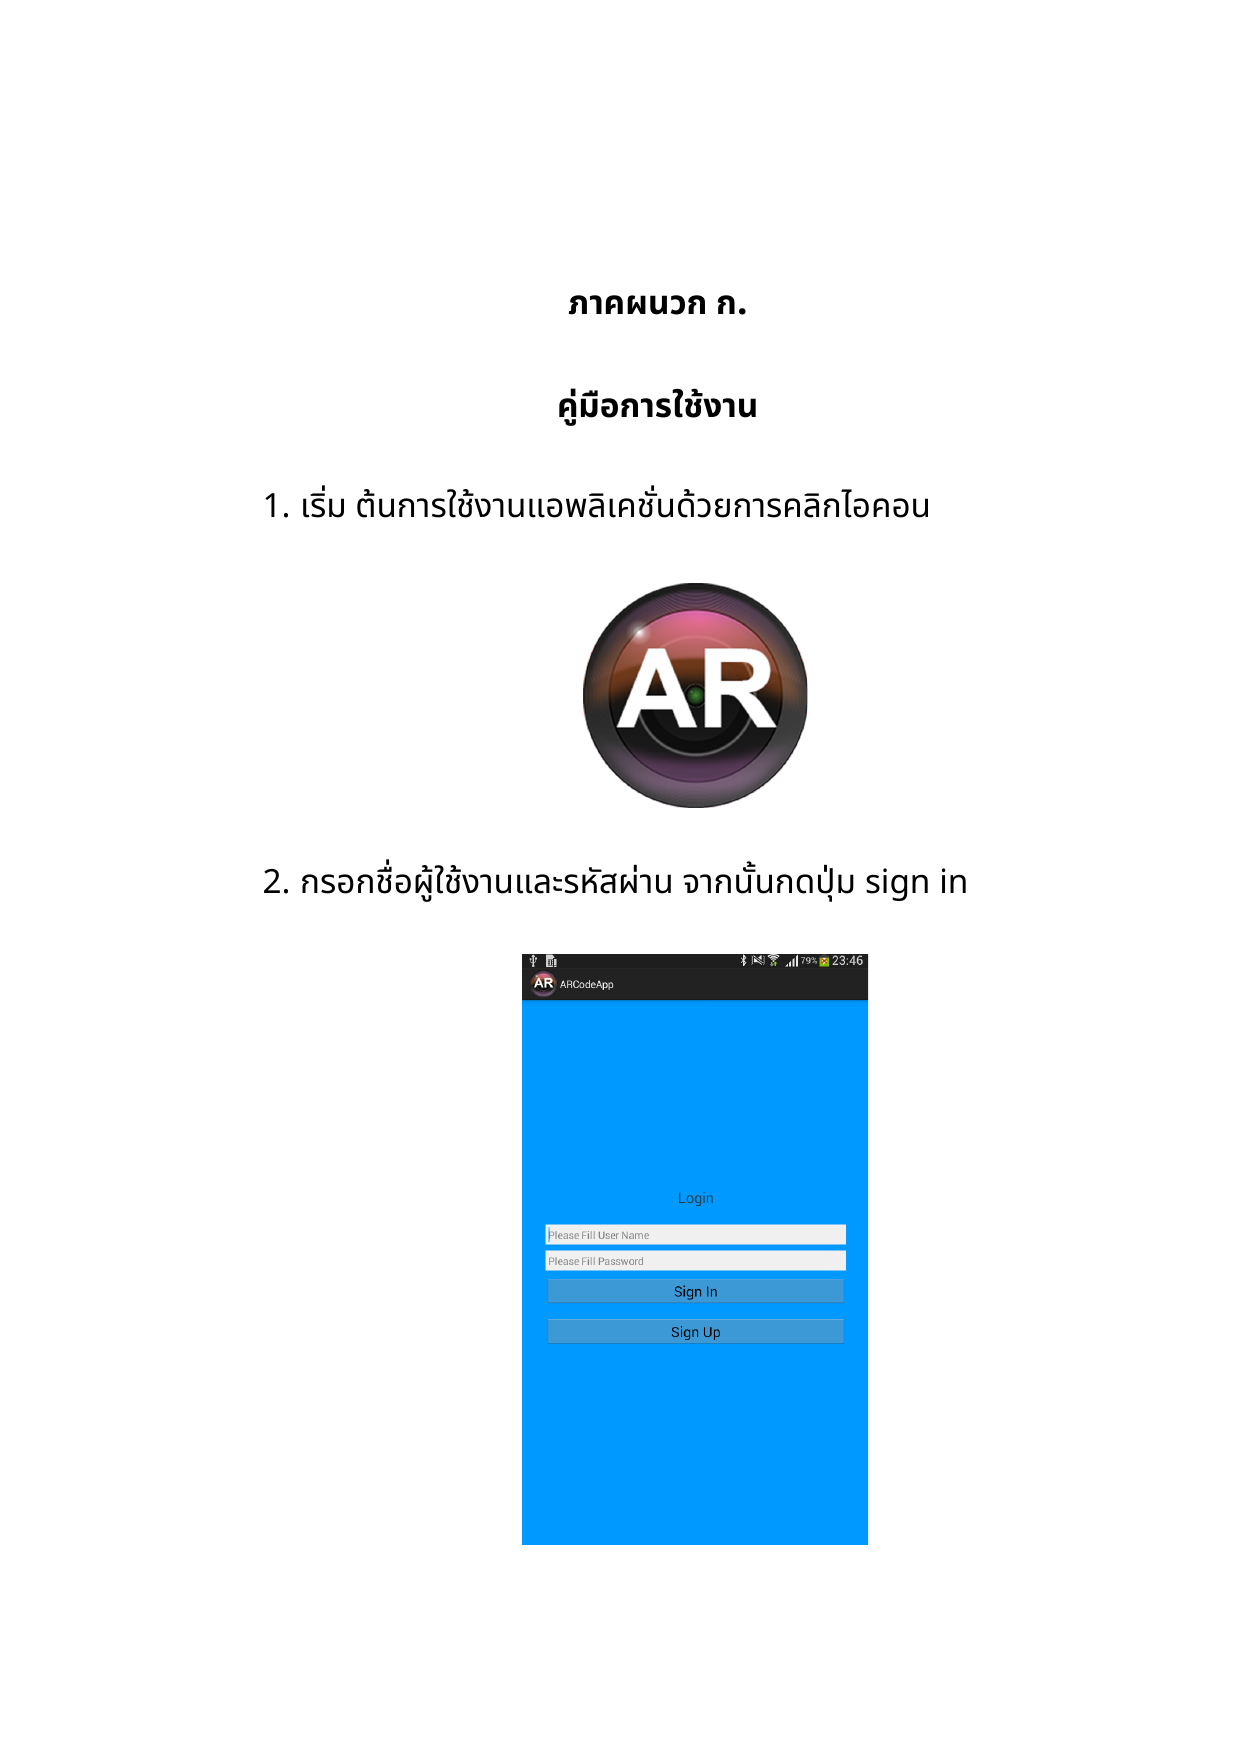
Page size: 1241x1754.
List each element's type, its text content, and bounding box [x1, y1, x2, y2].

subtitle ภาคผนวก ก. [225, 275, 1090, 332]
picture [583, 583, 808, 808]
list กรอกชื่อผู้ใช้งานและรหัสผ่าน จากนั้นกดปุ่ม sign in [262, 858, 1090, 909]
list เริ่ม ต้นการใช้งานแอพลิเคชั่นด้วยการคลิกไอคอน [262, 482, 1090, 533]
picture [522, 954, 869, 1545]
subtitle คู่มือการใช้งาน [225, 382, 1090, 432]
